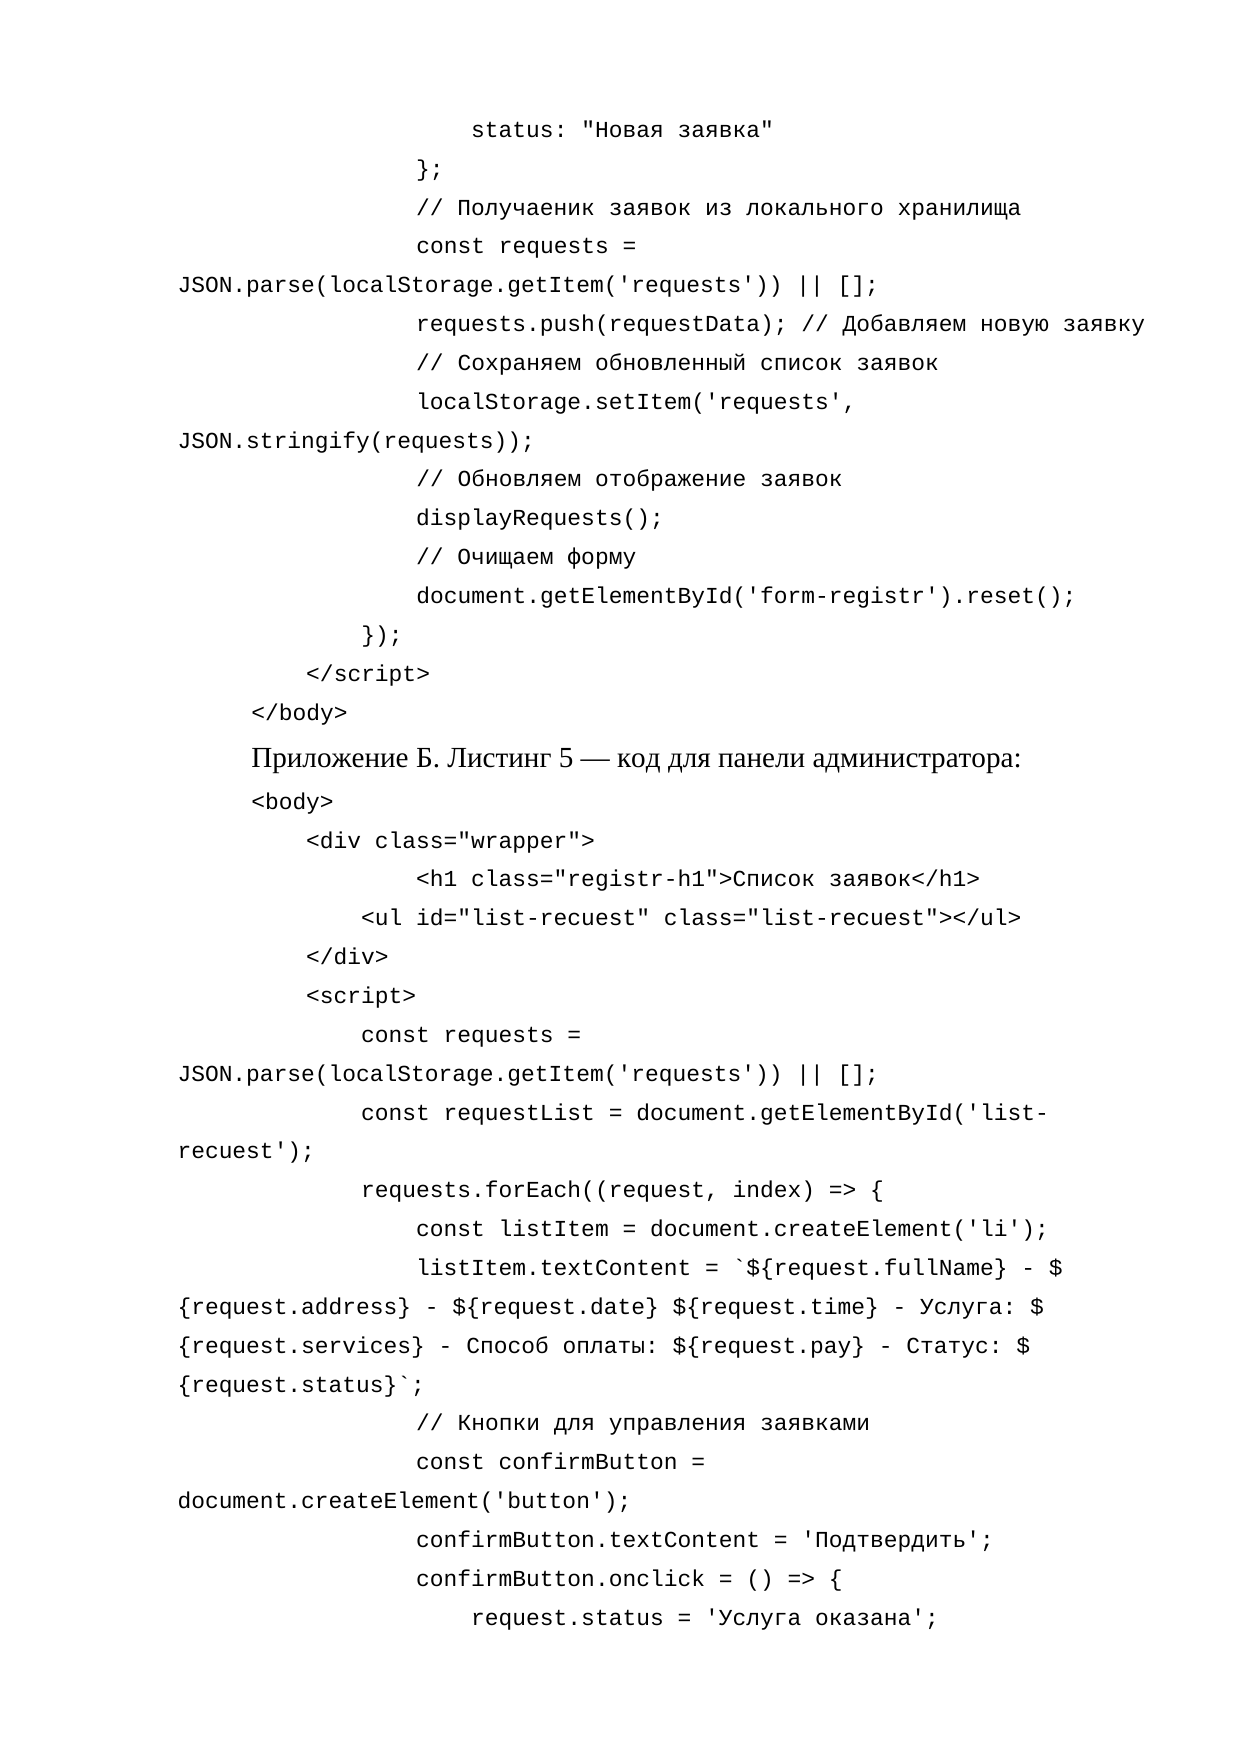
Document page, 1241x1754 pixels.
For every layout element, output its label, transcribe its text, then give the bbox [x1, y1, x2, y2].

text const requestList = document.getElementById('list-recuest'); [177, 1101, 1152, 1166]
text </div> [177, 946, 1152, 971]
text const listItem = document.createElement('li'); [177, 1217, 1152, 1243]
text const requests = JSON.parse(localStorage.getItem('requests')) || []; [177, 235, 1152, 299]
text <script> [177, 984, 1152, 1010]
text requests.push(requestData); // Добавляем новую заявку [177, 312, 1152, 338]
text // Сохраняем обновленный список заявок [177, 351, 1152, 377]
text <h1 class="registr-h1">Список заявок</h1> [177, 868, 1152, 894]
text listItem.textContent = `${request.fullName} - ${request.address} - ${request.date} ${request.time} - Услуга: ${request.services} - Способ оплаты: ${request.pay} - Статус: ${request.status}`; [177, 1256, 1152, 1399]
text // Кнопки для управления заявками [177, 1412, 1152, 1438]
text displayRequests(); [177, 507, 1152, 533]
text <body> [177, 790, 1152, 816]
text <div class="wrapper"> [177, 829, 1152, 855]
text localStorage.setItem('requests', JSON.stringify(requests)); [177, 390, 1152, 455]
text }; [177, 157, 1152, 183]
text confirmButton.textContent = 'Подтвердить'; [177, 1528, 1152, 1554]
text }); [177, 623, 1152, 649]
text document.getElementById('form-registr').reset(); [177, 584, 1152, 610]
text </script> [177, 662, 1152, 688]
text // Обновляем отображение заявок [177, 468, 1152, 494]
text // Очищаем форму [177, 546, 1152, 571]
text const requests = JSON.parse(localStorage.getItem('requests')) || []; [177, 1023, 1152, 1088]
text request.status = 'Услуга оказана'; [177, 1606, 1152, 1632]
text // Получаеник заявок из локального хранилища [177, 196, 1152, 222]
text const confirmButton = document.createElement('button'); [177, 1451, 1152, 1515]
text status: "Новая заявка" [177, 118, 1152, 144]
text confirmButton.onclick = () => { [177, 1567, 1152, 1593]
text <ul id="list-recuest" class="list-recuest"></ul> [177, 907, 1152, 933]
text Приложение Б. Листинг 5 — код для панели администратора: [177, 740, 1152, 773]
text requests.forEach((request, index) => { [177, 1179, 1152, 1204]
text </body> [177, 701, 1152, 727]
